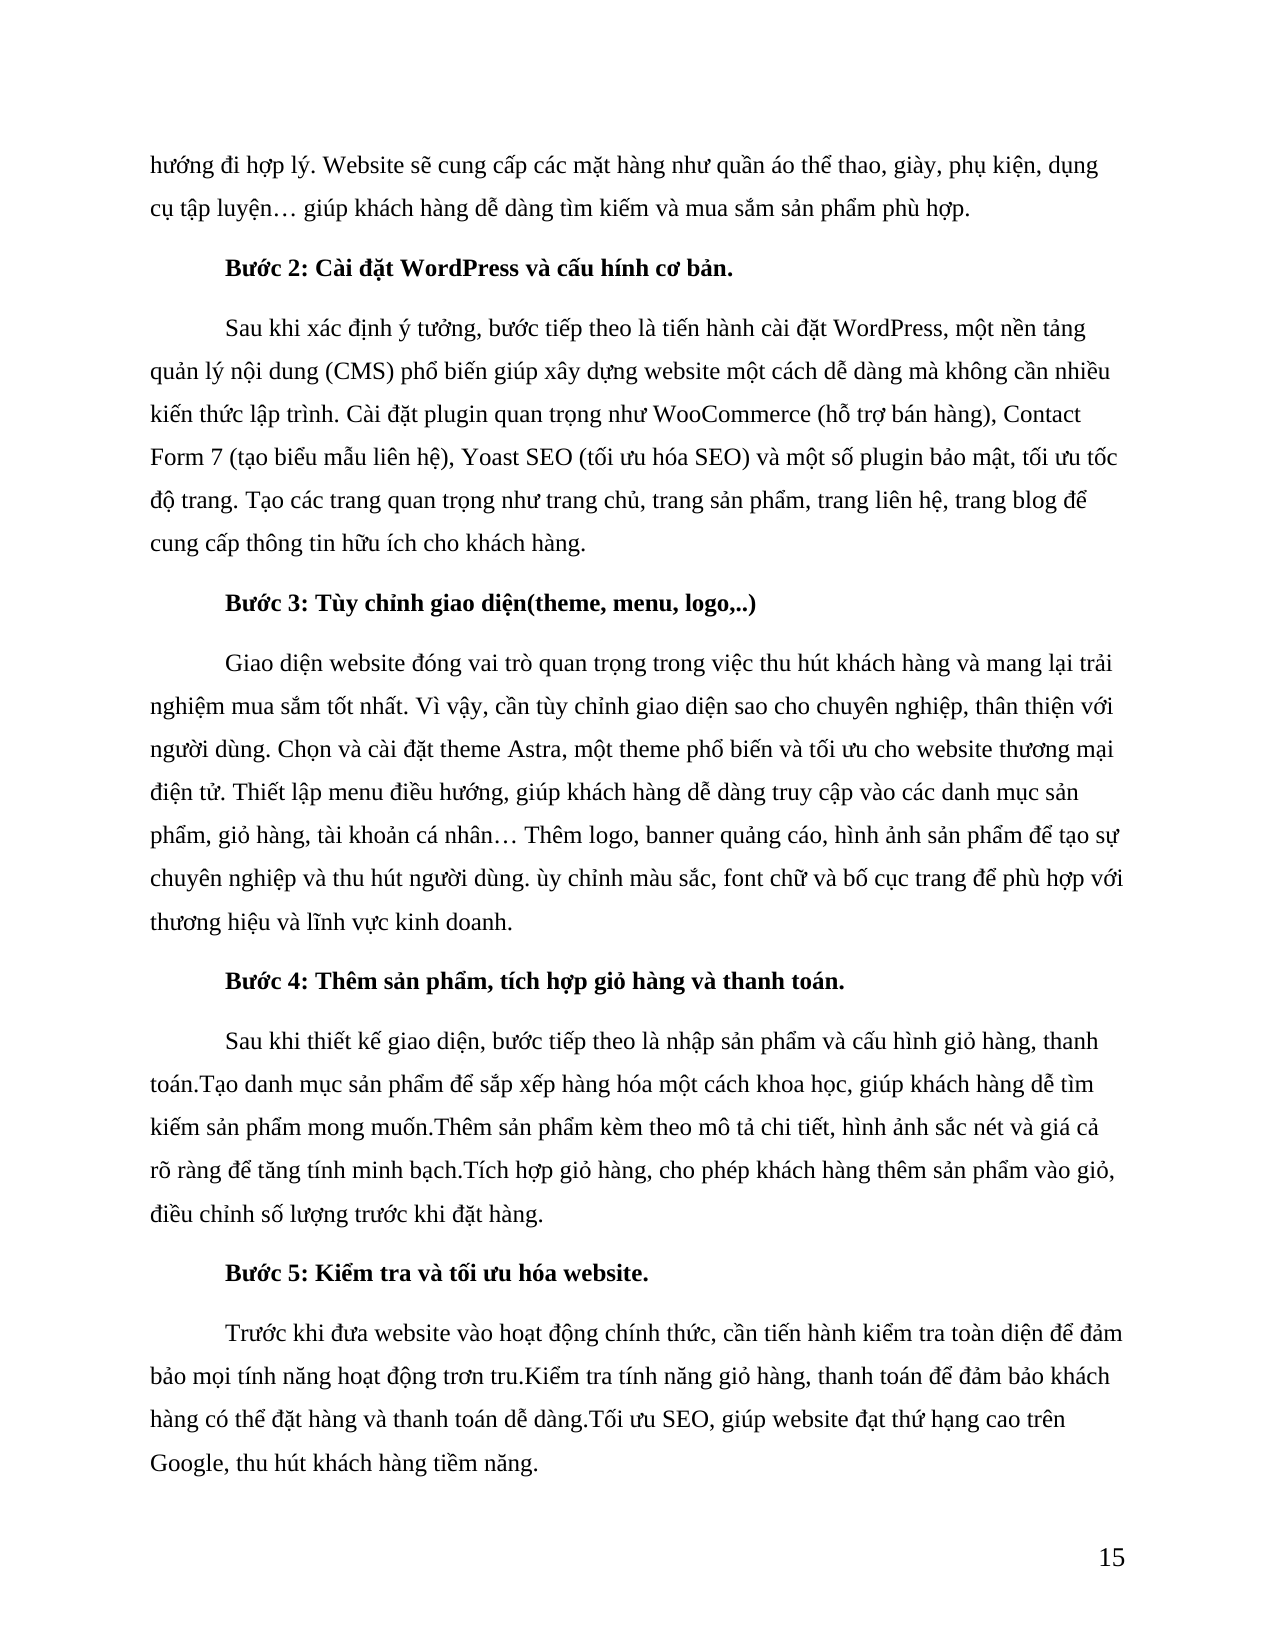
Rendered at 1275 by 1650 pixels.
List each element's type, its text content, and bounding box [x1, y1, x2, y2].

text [150, 150, 1125, 222]
text Sau khi xác định ý tưởng, bước tiếp theo là tiến hành cài đặt WordPress, một nền tảng quản lý nội dung (CMS) phổ biến giúp xây dựng website một cách dễ dàng mà không cần nhiều kiến thức lập trình. Cài đặt plugin quan trọng như WooCommerce (hỗ trợ bán hàng), Contact Form 7 (tạo biểu mẫu liên hệ), Yoast SEO (tối ưu hóa SEO) và một số plugin bảo mật, tối ưu tốc độ trang. Tạo các trang quan trọng như trang chủ, trang sản phẩm, trang liên hệ, trang blog để cung cấp thông tin hữu ích cho khách hàng. [150, 313, 1125, 557]
text Bước 5: Kiểm tra và tối ưu hóa website. [150, 1258, 1125, 1287]
text Trước khi đưa website vào hoạt động chính thức, cần tiến hành kiểm tra toàn diện để đảm bảo mọi tính năng hoạt động trơn tru.Kiểm tra tính năng giỏ hàng, thanh toán để đảm bảo khách hàng có thể đặt hàng và thanh toán dễ dàng.Tối ưu SEO, giúp website đạt thứ hạng cao trên Google, thu hút khách hàng tiềm năng. [150, 1318, 1125, 1476]
text Bước 4: Thêm sản phẩm, tích hợp giỏ hàng và thanh toán. [150, 966, 1125, 995]
text Giao diện website đóng vai trò quan trọng trong việc thu hút khách hàng và mang lại trải nghiệm mua sắm tốt nhất. Vì vậy, cần tùy chỉnh giao diện sao cho chuyên nghiệp, thân thiện với người dùng. Chọn và cài đặt theme Astra, một theme phổ biến và tối ưu cho website thương mại điện tử. Thiết lập menu điều hướng, giúp khách hàng dễ dàng truy cập vào các danh mục sản phẩm, giỏ hàng, tài khoản cá nhân… Thêm logo, banner quảng cáo, hình ảnh sản phẩm để tạo sự chuyên nghiệp và thu hút người dùng. ùy chỉnh màu sắc, font chữ và bố cục trang để phù hợp với thương hiệu và lĩnh vực kinh doanh. [150, 648, 1125, 935]
text Bước 2: Cài đặt WordPress và cấu hính cơ bản. [150, 253, 1125, 282]
text Bước 3: Tùy chỉnh giao diện(theme, menu, logo,..) [150, 588, 1125, 617]
text Sau khi thiết kế giao diện, bước tiếp theo là nhập sản phẩm và cấu hình giỏ hàng, thanh toán.Tạo danh mục sản phẩm để sắp xếp hàng hóa một cách khoa học, giúp khách hàng dễ tìm kiếm sản phẩm mong muốn.Thêm sản phẩm kèm theo mô tả chi tiết, hình ảnh sắc nét và giá cả rõ ràng để tăng tính minh bạch.Tích hợp giỏ hàng, cho phép khách hàng thêm sản phẩm vào giỏ, điều chỉnh số lượng trước khi đặt hàng. [150, 1026, 1125, 1227]
